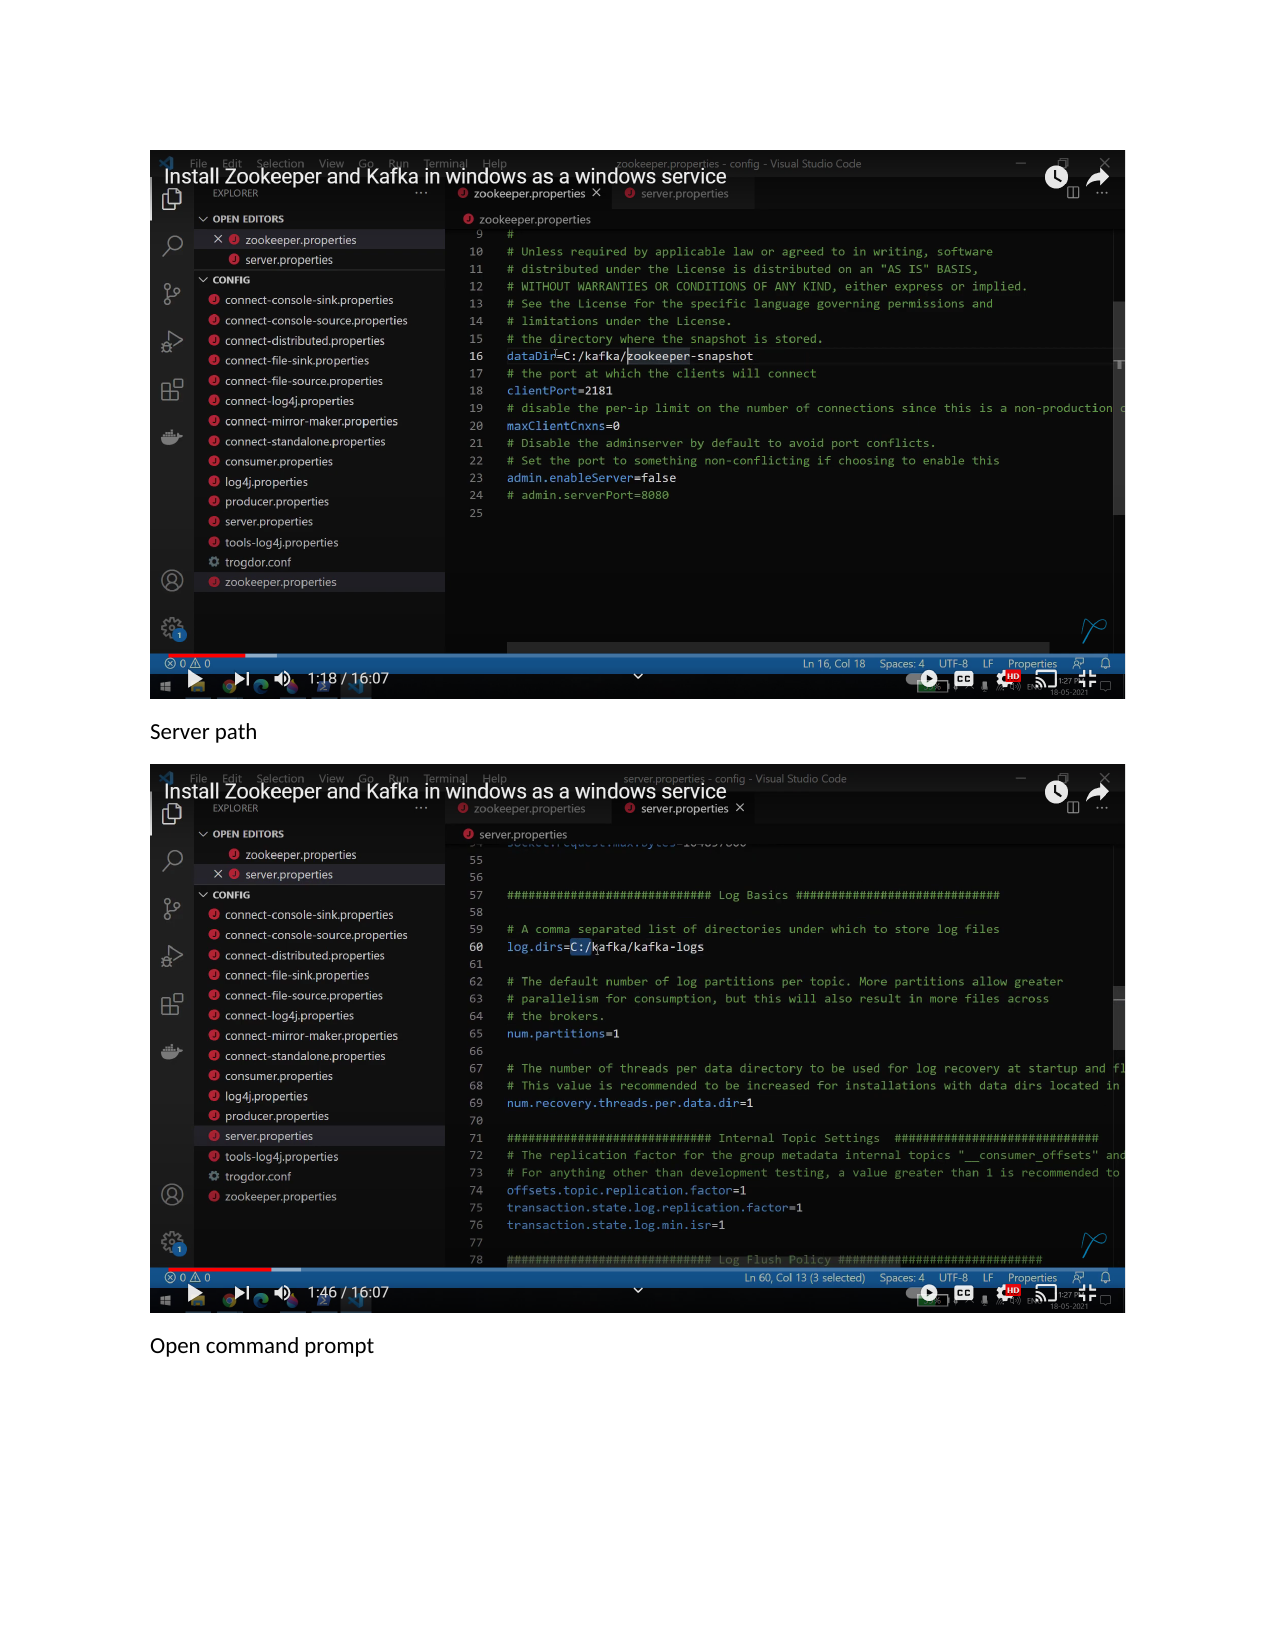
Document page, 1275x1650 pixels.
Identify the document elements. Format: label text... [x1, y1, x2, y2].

text Server path [150, 717, 1125, 745]
picture [150, 764, 1125, 1313]
picture [150, 150, 1125, 699]
text Open command prompt [150, 1331, 1125, 1359]
